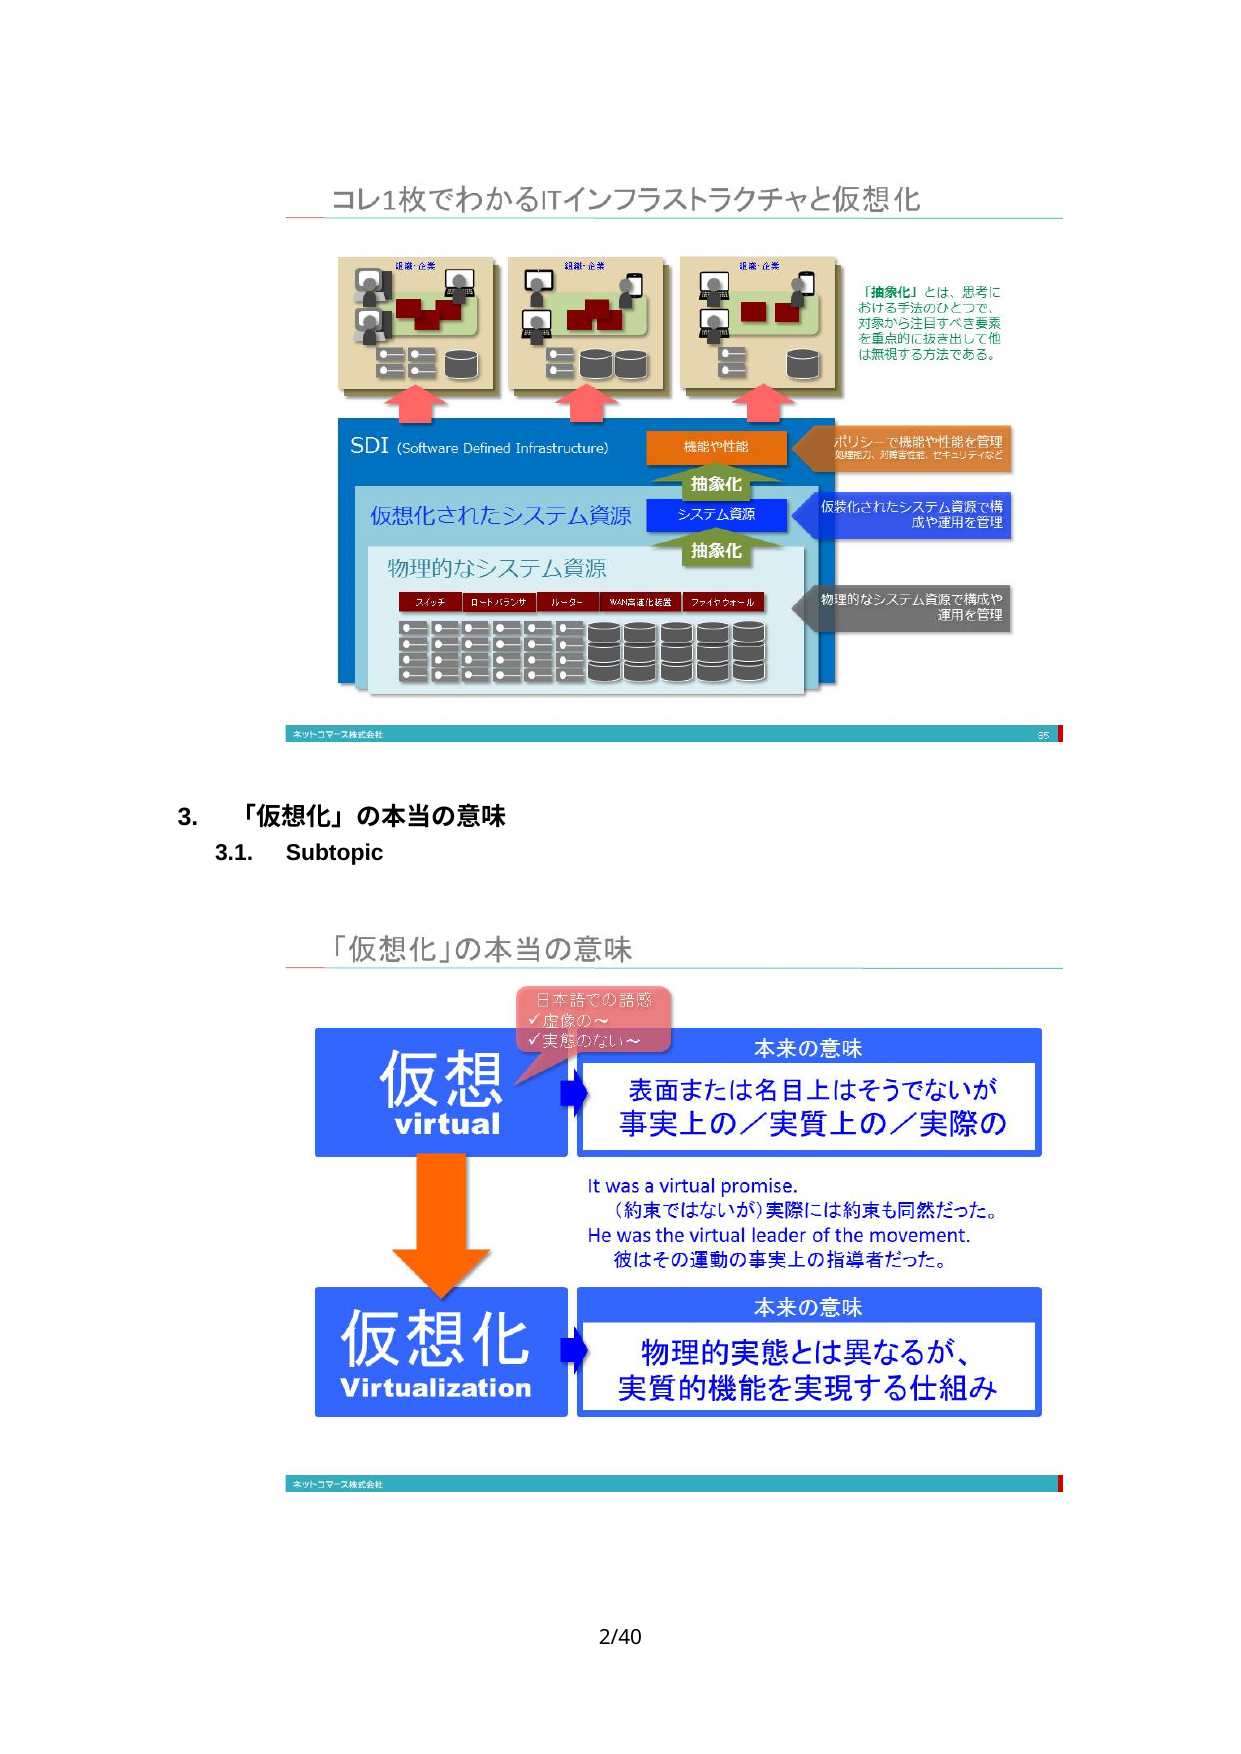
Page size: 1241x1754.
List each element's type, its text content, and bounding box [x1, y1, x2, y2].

subtitle Subtopic [215, 833, 1058, 871]
subtitle 「仮想化」の本当の意味 [177, 796, 1063, 833]
picture [285, 908, 1063, 1492]
picture [285, 158, 1063, 742]
